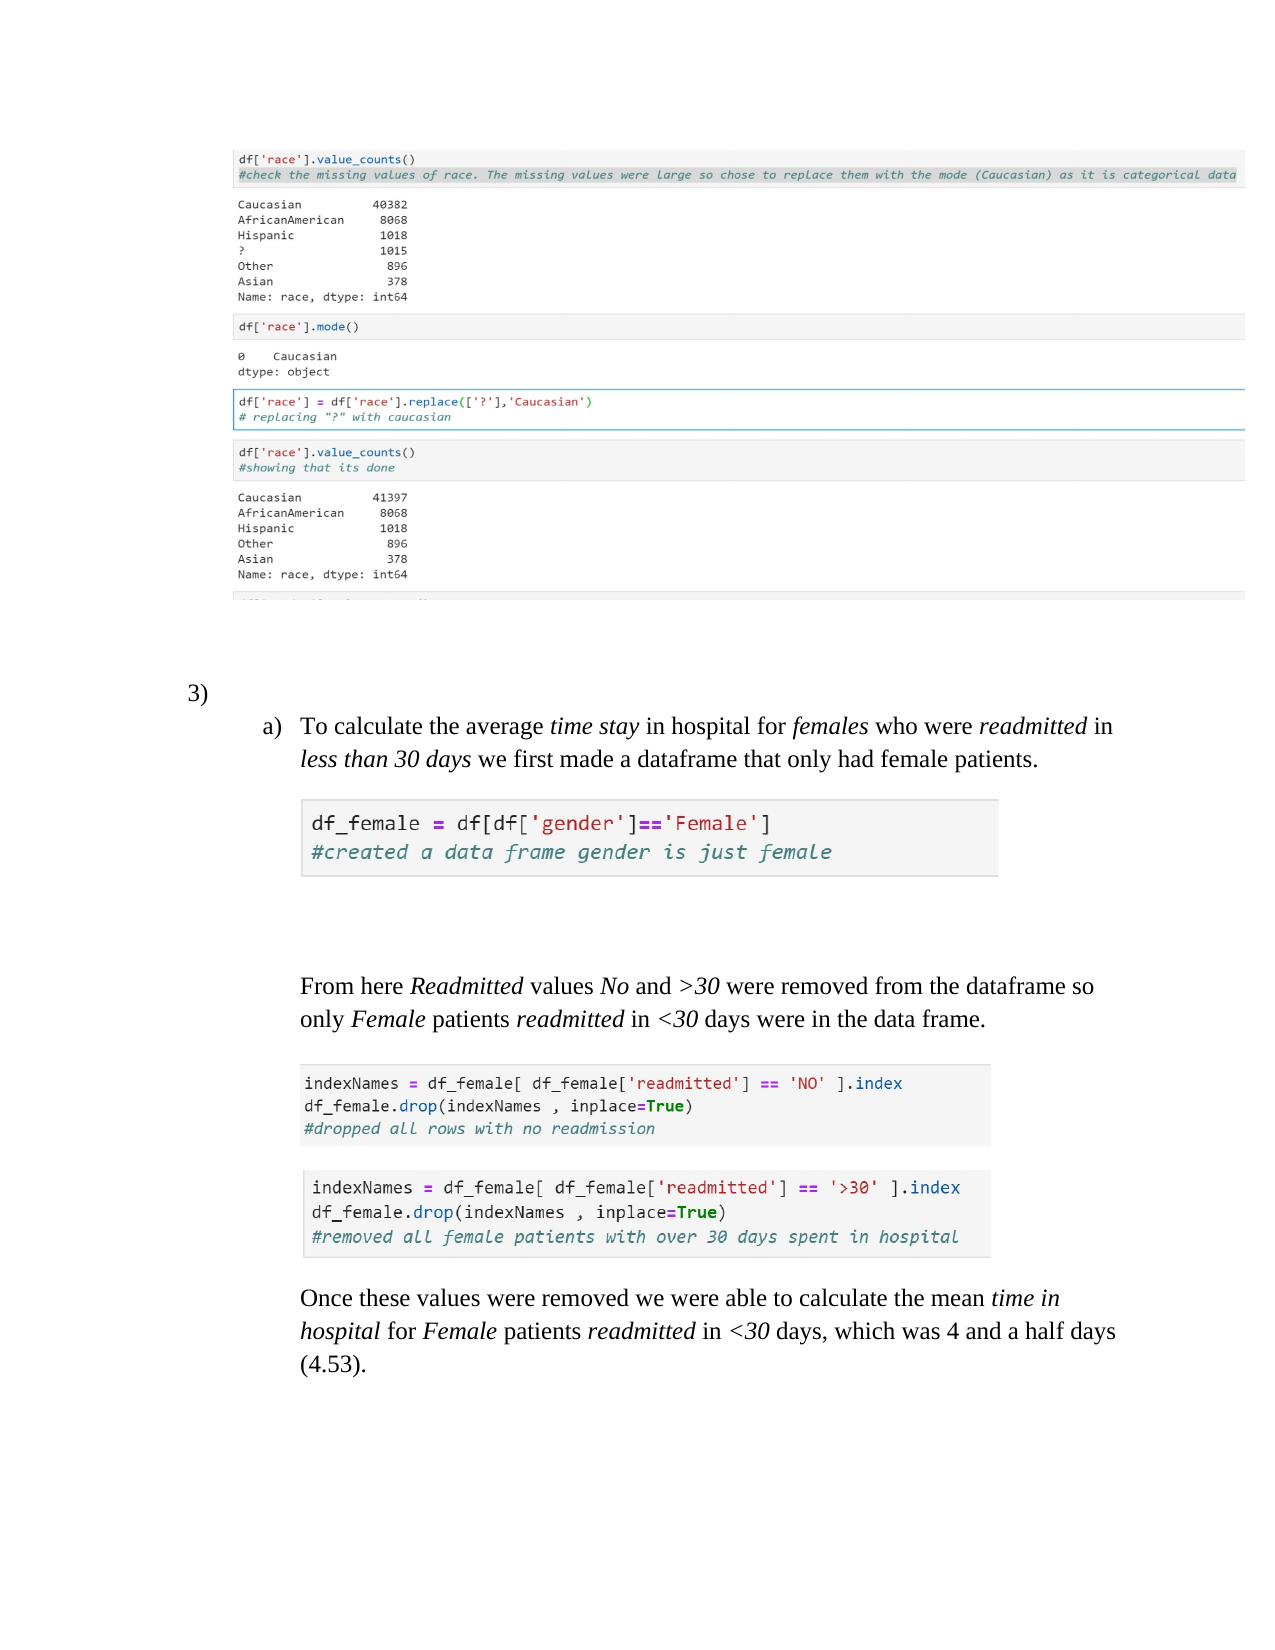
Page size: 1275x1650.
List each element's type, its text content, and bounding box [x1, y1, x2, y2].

picture [300, 1058, 992, 1146]
text Once these values were removed we were able to calculate the mean time in hospital for Female patients readmitted in <30 days, which was 4 and a half days (4.53). [300, 1283, 1125, 1378]
picture [225, 150, 1246, 600]
picture [300, 798, 999, 893]
list To calculate the average time stay in hospital for females who were readmitted in less than 30 days we first made a dataframe that only had female patients. [262, 711, 1125, 773]
picture [300, 1170, 992, 1259]
text From here Readmitted values No and >30 were removed from the dataframe so only Female patients readmitted in <30 days were in the data frame. [300, 971, 1125, 1033]
